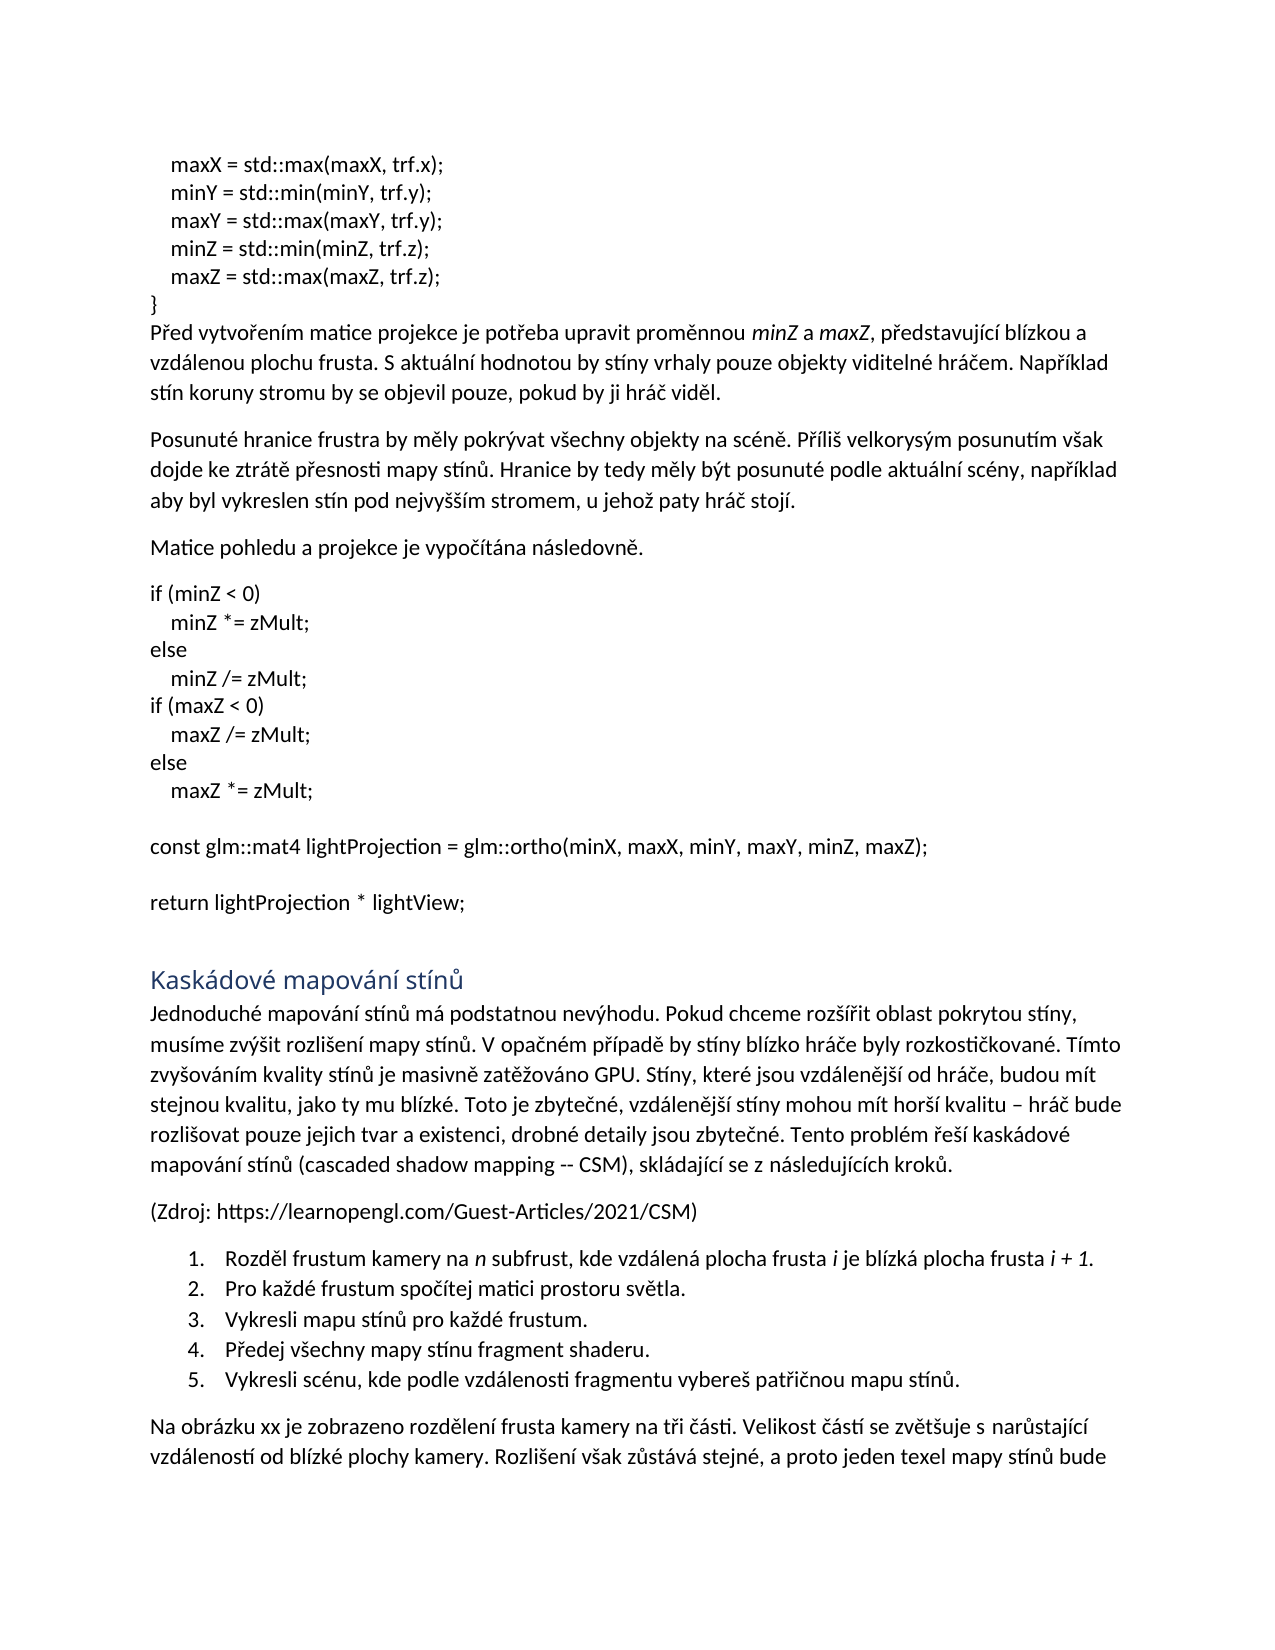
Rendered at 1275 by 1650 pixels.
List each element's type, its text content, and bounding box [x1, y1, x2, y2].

text minZ /= zMult; [150, 664, 1125, 692]
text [150, 1412, 1125, 1470]
text maxZ = std::max(maxZ, trf.z); [150, 262, 1125, 290]
text minZ *= zMult; [150, 608, 1125, 636]
text maxY = std::max(maxY, trf.y); [150, 206, 1125, 234]
text minZ = std::min(minZ, trf.z); [150, 234, 1125, 262]
text Matice pohledu a projekce je vypočítána následovně. [150, 533, 1125, 561]
text Posunuté hranice frustra by měly pokrývat všechny objekty na scéně. Příliš velkorysým posunutím však dojde ke ztrátě přesnosti mapy stínů. Hranice by tedy měly být posunuté podle aktuální scény, například aby byl vykreslen stín pod nejvyšším stromem, u jehož paty hráč stojí. [150, 425, 1125, 514]
text if (minZ < 0) [150, 579, 1125, 608]
text maxZ *= zMult; [150, 776, 1125, 804]
text (Zdroj: https://learnopengl.com/Guest-Articles/2021/CSM) [150, 1197, 1125, 1225]
text else [150, 748, 1125, 776]
text } [150, 290, 1125, 318]
list Pro každé frustum spočítej matici prostoru světla. [187, 1274, 1125, 1302]
text Jednoduché mapování stínů má podstatnou nevýhodu. Pokud chceme rozšířit oblast pokrytou stíny, musíme zvýšit rozlišení mapy stínů. V opačném případě by stíny blízko hráče byly rozkostičkované. Tímto zvyšováním kvality stínů je masivně zatěžováno GPU. Stíny, které jsou vzdálenější od hráče, budou mít stejnou kvalitu, jako ty mu blízké. Toto je zbytečné, vzdálenější stíny mohou mít horší kvalitu – hráč bude rozlišovat pouze jejich tvar a existenci, drobné detaily jsou zbytečné. Tento problém řeší kaskádové mapování stínů (cascaded shadow mapping -- CSM), skládající se z následujících kroků. [150, 999, 1125, 1178]
list Vykresli scénu, kde podle vzdálenosti fragmentu vybereš patřičnou mapu stínů. [187, 1365, 1125, 1393]
list Rozděl frustum kamery na n subfrust, kde vzdálená plocha frusta i je blízká plocha frusta i + 1. [187, 1244, 1125, 1272]
text maxX = std::max(maxX, trf.x); [150, 150, 1125, 178]
list Vykresli mapu stínů pro každé frustum. [187, 1305, 1125, 1333]
text minY = std::min(minY, trf.y); [150, 178, 1125, 206]
list Předej všechny mapy stínu fragment shaderu. [187, 1335, 1125, 1363]
text maxZ /= zMult; [150, 720, 1125, 748]
text else [150, 636, 1125, 664]
text if (maxZ < 0) [150, 692, 1125, 720]
text return lightProjection * lightView; [150, 888, 1125, 916]
text Před vytvořením matice projekce je potřeba upravit proměnnou minZ a maxZ, představující blízkou a vzdálenou plochu frusta. S aktuální hodnotou by stíny vrhaly pouze objekty viditelné hráčem. Například stín koruny stromu by se objevil pouze, pokud by ji hráč viděl. [150, 318, 1125, 407]
subtitle Kaskádové mapování stínů [150, 963, 1125, 997]
text const glm::mat4 lightProjection = glm::ortho(minX, maxX, minY, maxY, minZ, maxZ); [150, 832, 1125, 860]
